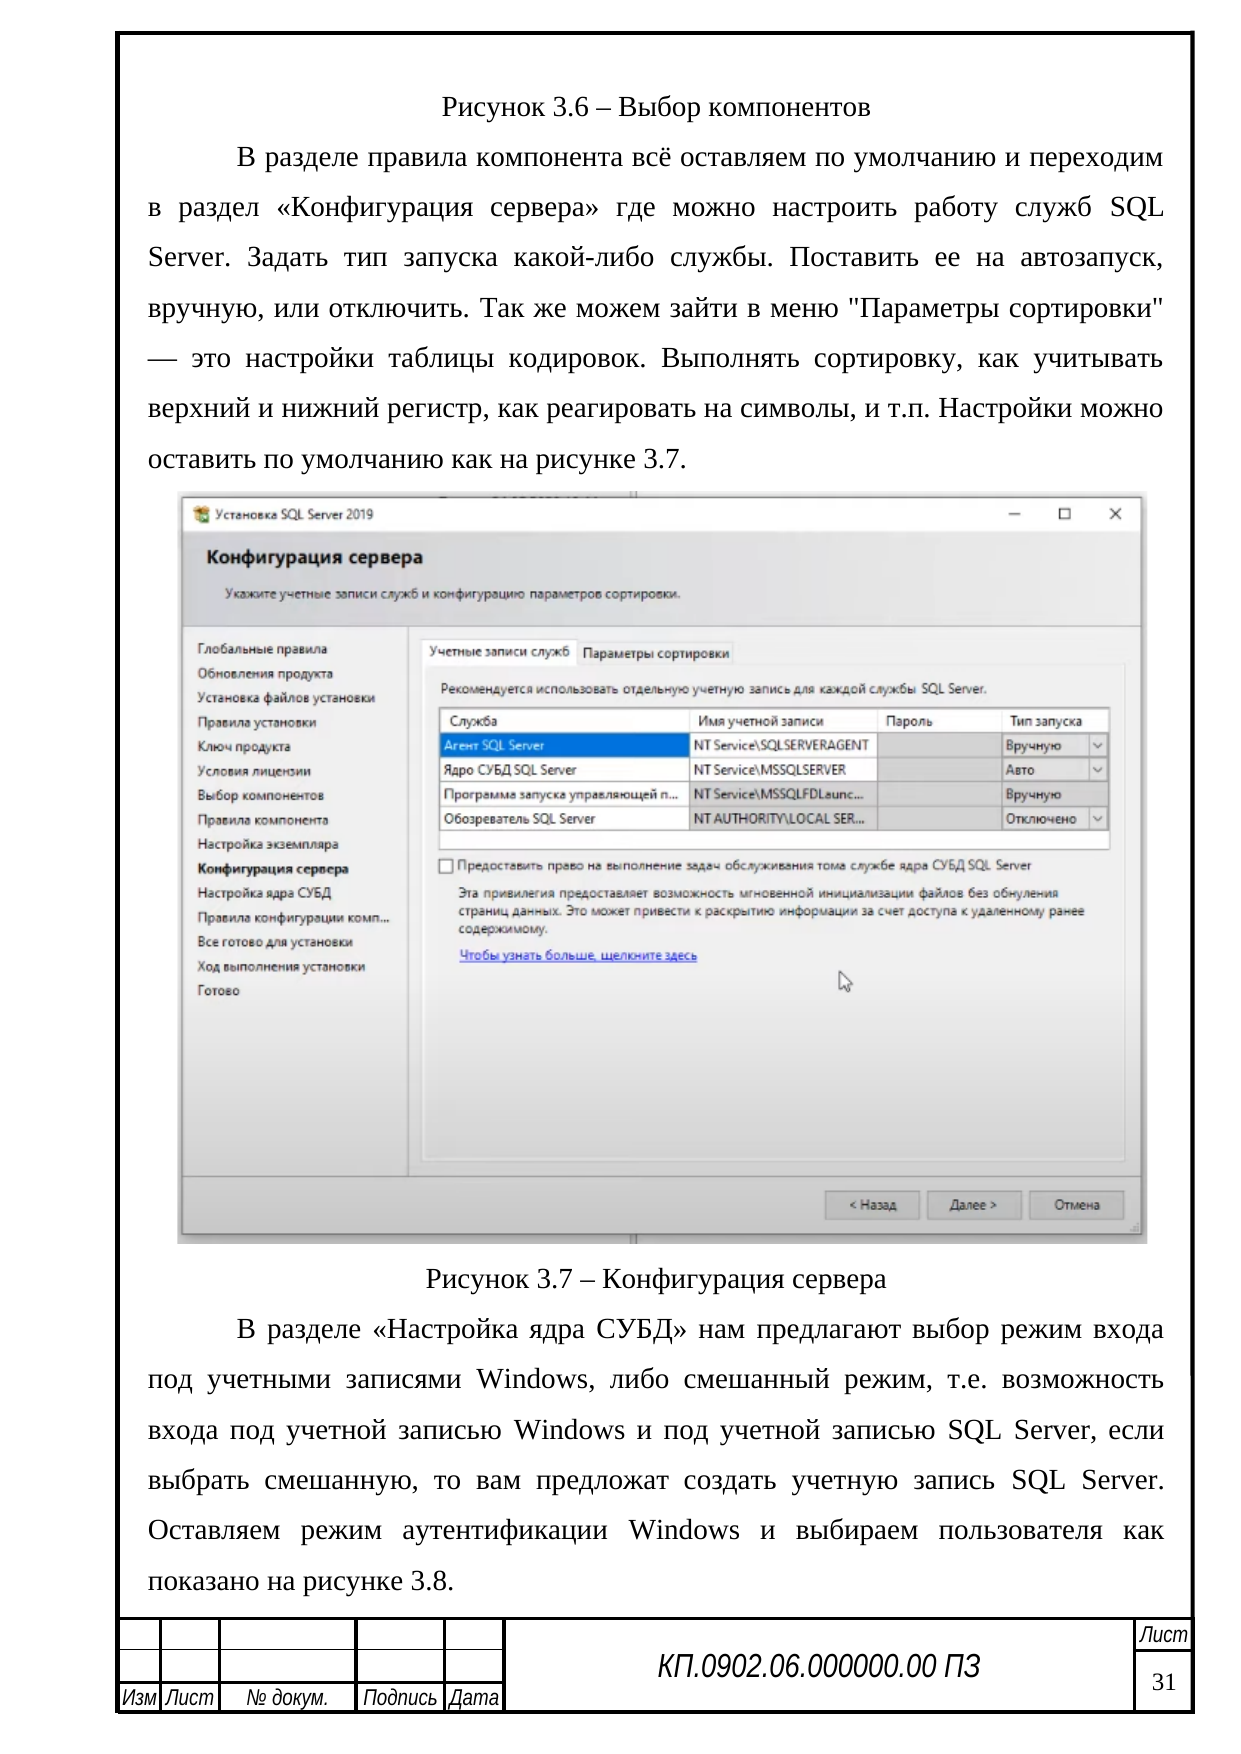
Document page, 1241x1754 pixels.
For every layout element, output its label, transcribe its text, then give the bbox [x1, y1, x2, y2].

text Рисунок 3.6 – Выбор компонентов [118, 89, 1194, 122]
text В разделе «Настройка ядра СУБД» нам предлагают выбор режим входа под учетными записями Windows, либо смешанный режим, т.е. возможность входа под учетной записью Windows и под учетной записью SQL Server, если выбрать смешанную, то вам предложат создать учетную запись SQL Server. Оставляем режим аутентификации Windows и выбираем пользователя как показано на рисунке 3.8. [148, 1311, 1164, 1596]
text Рисунок 3.7 – Конфигурация сервера [118, 1261, 1194, 1294]
picture [177, 491, 1148, 1244]
text В разделе правила компонента всё оставляем по умолчанию и переходим в раздел «Конфигурация сервера» где можно настроить работу служб SQL Server. Задать тип запуска какой-либо службы. Поставить ее на автозапуск, вручную, или отключить. Так же можем зайти в меню "Параметры сортировки" — это настройки таблицы кодировок. Выполнять сортировку, как учитывать верхний и нижний регистр, как реагировать на символы, и т.п. Настройки можно оставить по умолчанию как на рисунке 3.7. [148, 139, 1164, 474]
